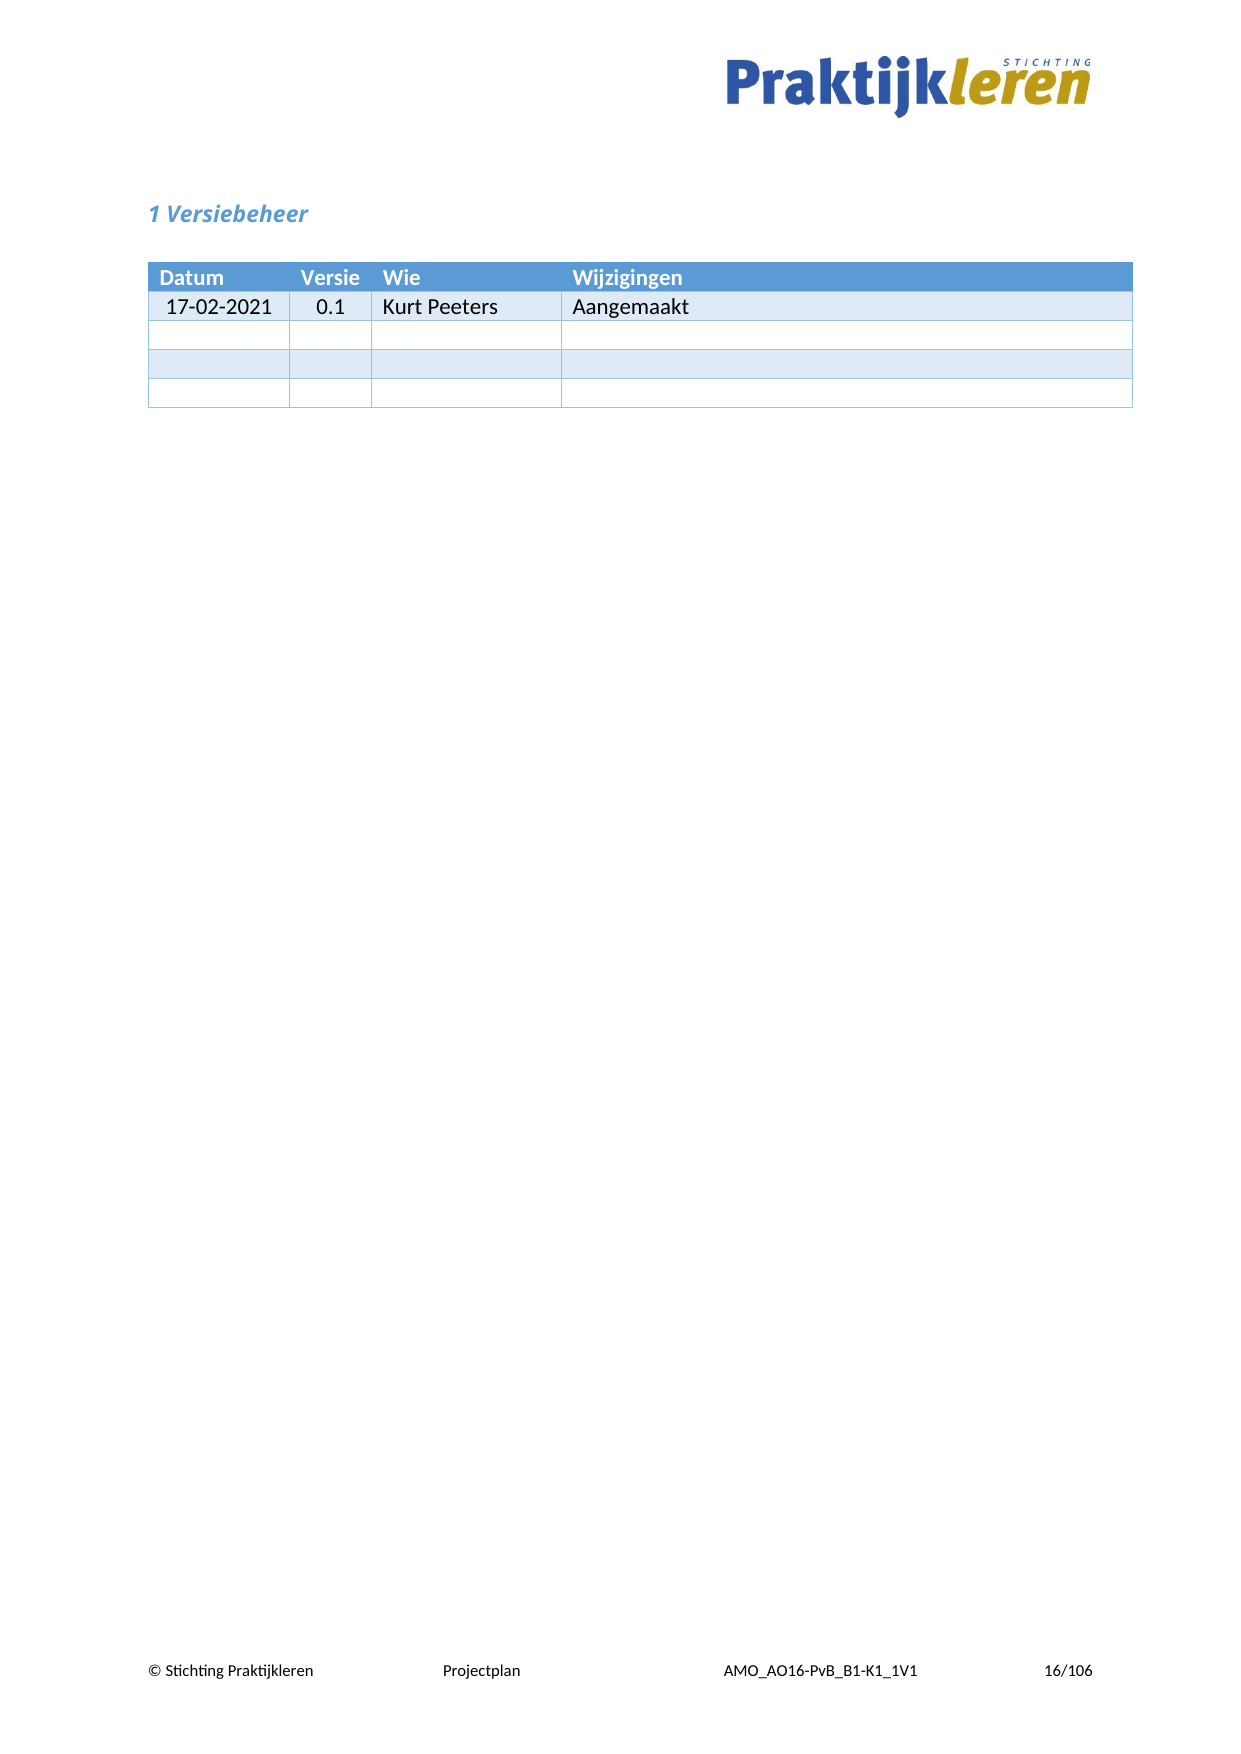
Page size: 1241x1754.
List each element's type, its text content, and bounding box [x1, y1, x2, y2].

table_cell 17-02-2021 [149, 292, 289, 320]
table_cell [290, 379, 371, 407]
table_header Wie [372, 263, 561, 291]
table_cell [372, 321, 561, 349]
table_header Wijzigingen [562, 263, 1132, 291]
table_cell [290, 350, 371, 378]
table_cell [149, 321, 289, 349]
table_cell [562, 379, 1132, 407]
table_cell [372, 350, 561, 378]
table_cell [290, 321, 371, 349]
picture [727, 56, 1090, 118]
table_cell Kurt Peeters [372, 292, 561, 320]
table_cell [562, 321, 1132, 349]
table_header Datum [149, 263, 289, 291]
table_cell Aangemaakt [562, 292, 1132, 320]
table_cell [562, 350, 1132, 378]
table_cell [149, 350, 289, 378]
table_cell [372, 379, 561, 407]
subtitle 1 Versiebeheer [148, 198, 1093, 229]
table_header Versie [290, 263, 371, 291]
table_cell 0.1 [290, 292, 371, 320]
table_cell [149, 379, 289, 407]
